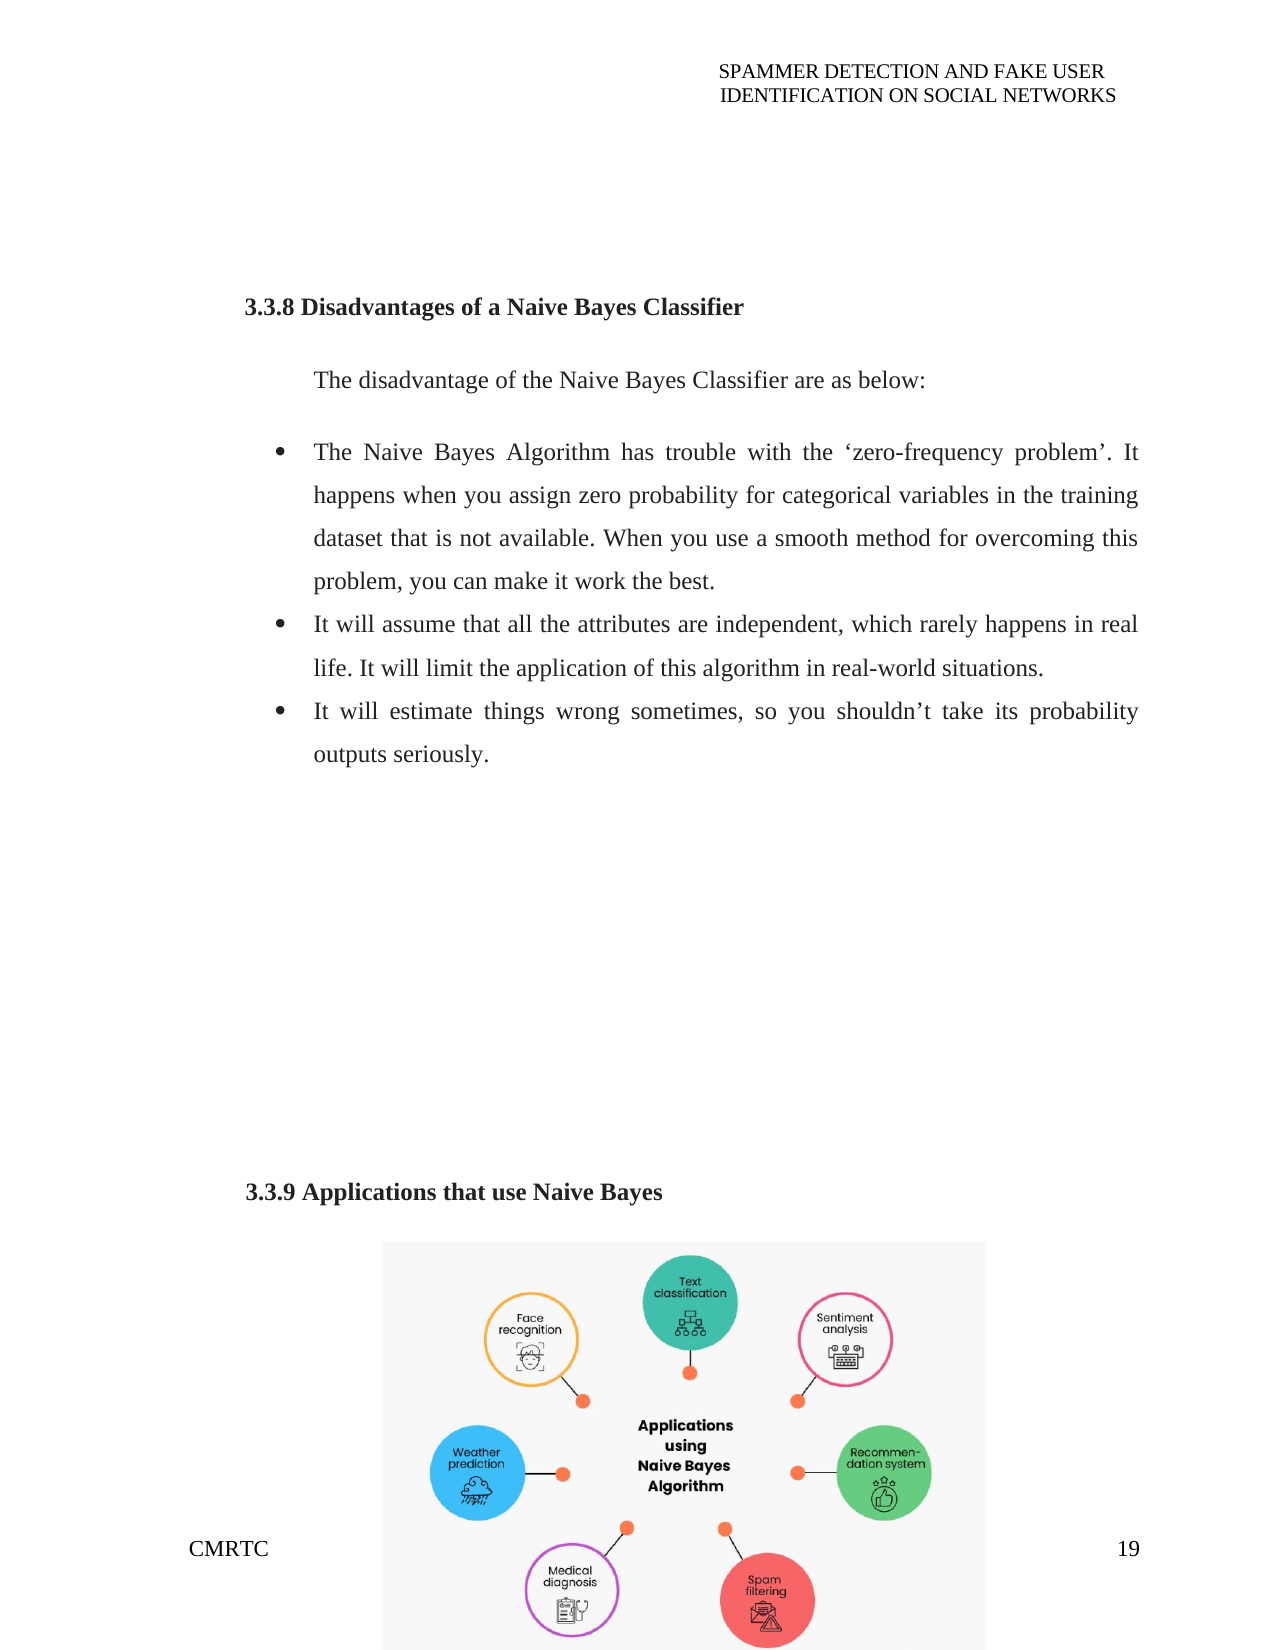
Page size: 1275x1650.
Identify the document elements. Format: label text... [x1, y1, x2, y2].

list It will assume that all the attributes are independent, which rarely happens in real life. It will limit the application of this algorithm in real-world situations. [276, 609, 1139, 681]
subtitle 3.3.9 Applications that use Naive Bayes [164, 1177, 1139, 1206]
picture [382, 1242, 986, 1650]
subtitle 3.3.8 Disadvantages of a Naive Bayes Classifier [238, 292, 1139, 321]
list It will estimate things wrong sometimes, so you shouldn’t take its probability outputs seriously. [276, 696, 1139, 768]
list The Naive Bayes Algorithm has trouble with the ‘zero-frequency problem’. It happens when you assign zero probability for categorical variables in the training dataset that is not available. When you use a smooth method for overcoming this problem, you can make it work the best. [276, 437, 1139, 595]
text The disadvantage of the Naive Bayes Classifier are as below: [238, 365, 1139, 393]
